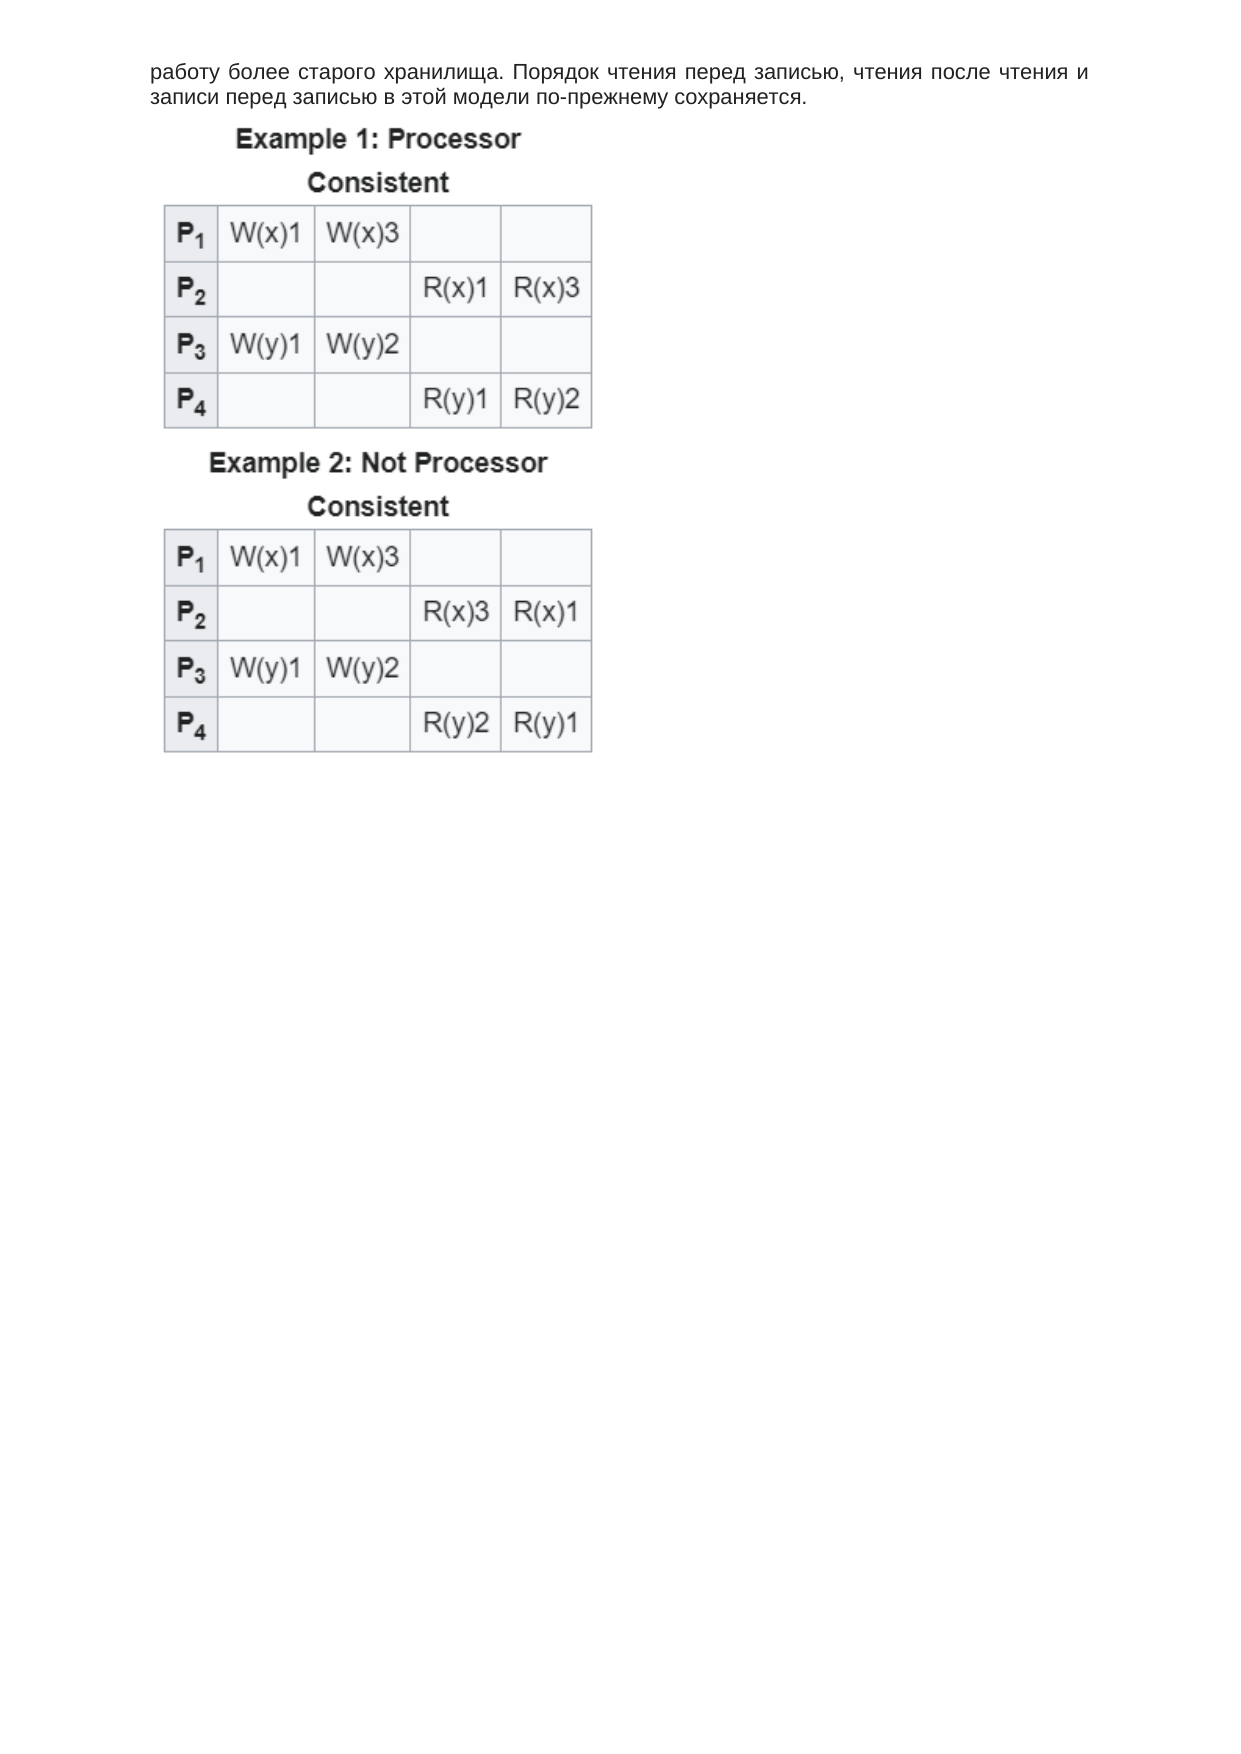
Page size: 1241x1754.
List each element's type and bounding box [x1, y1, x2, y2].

text [150, 59, 1090, 109]
picture [150, 119, 627, 770]
